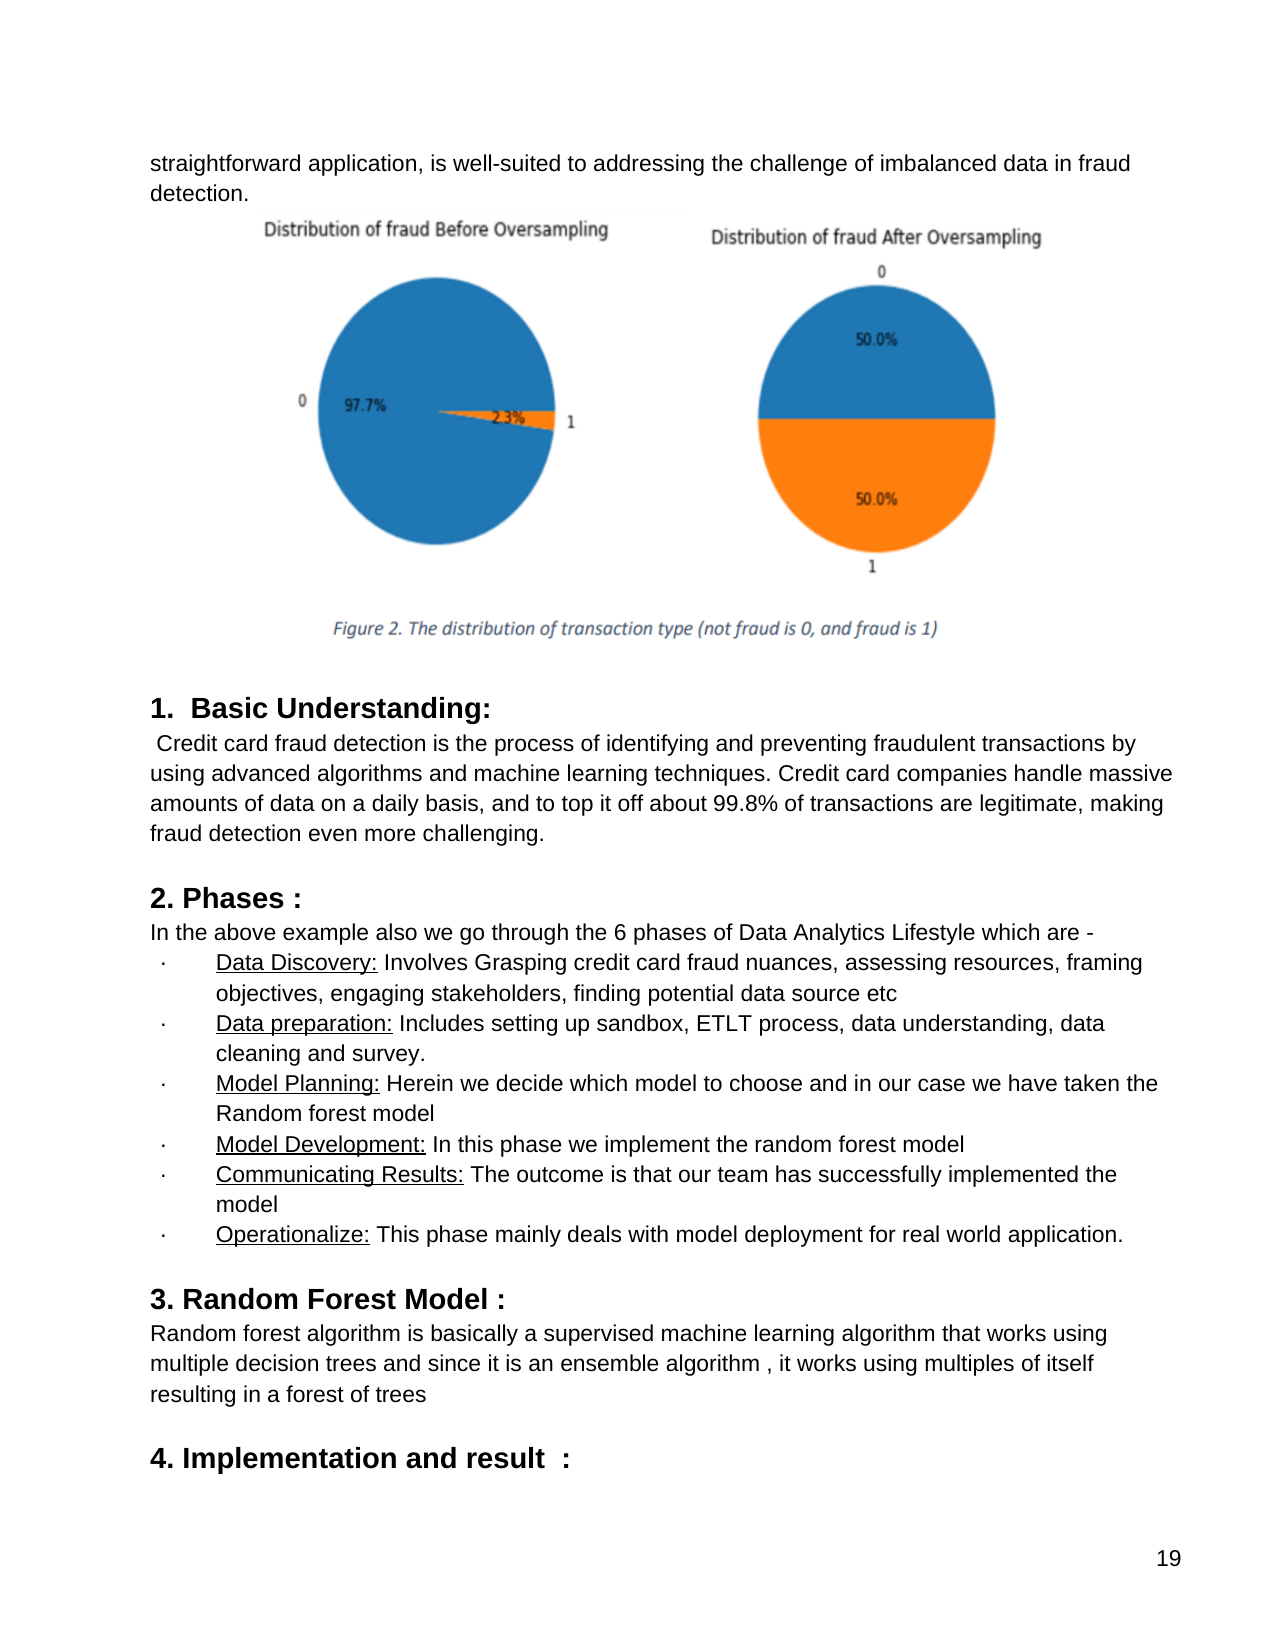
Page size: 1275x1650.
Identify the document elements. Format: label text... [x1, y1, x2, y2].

picture [257, 210, 1074, 657]
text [150, 150, 1181, 207]
text 3. Random Forest Model : [150, 1282, 1181, 1315]
text 2. Phases : [150, 881, 1181, 914]
text Random forest algorithm is basically a supervised machine learning algorithm that works using multiple decision trees and since it is an ensemble algorithm , it works using multiples of itself resulting in a forest of trees [150, 1320, 1181, 1407]
text · Model Development: In this phase we implement the random forest model [159, 1131, 1181, 1157]
text · Data Discovery: Involves Grasping credit card fraud nuances, assessing resources, framing objectives, engaging stakeholders, finding potential data source etc [159, 949, 1181, 1006]
text Credit card fraud detection is the process of identifying and preventing fraudulent transactions by using advanced algorithms and machine learning techniques. Credit card companies handle massive amounts of data on a daily basis, and to top it off about 99.8% of transactions are legitimate, making fraud detection even more challenging. [150, 729, 1181, 847]
text · Operationalize: This phase mainly deals with model deployment for real world application. [159, 1221, 1181, 1248]
text · Data preparation: Includes setting up sandbox, ETLT process, data understanding, data cleaning and survey. [159, 1010, 1181, 1066]
text 1. Basic Understanding: [150, 691, 1181, 724]
text · Communicating Results: The outcome is that our team has successfully implemented the model [159, 1161, 1181, 1217]
text In the above example also we go through the 6 phases of Data Analytics Lifestyle which are - [150, 919, 1181, 946]
text · Model Planning: Herein we decide which model to choose and in our case we have taken the Random forest model [159, 1070, 1181, 1127]
text 4. Implementation and result : [150, 1441, 1181, 1474]
